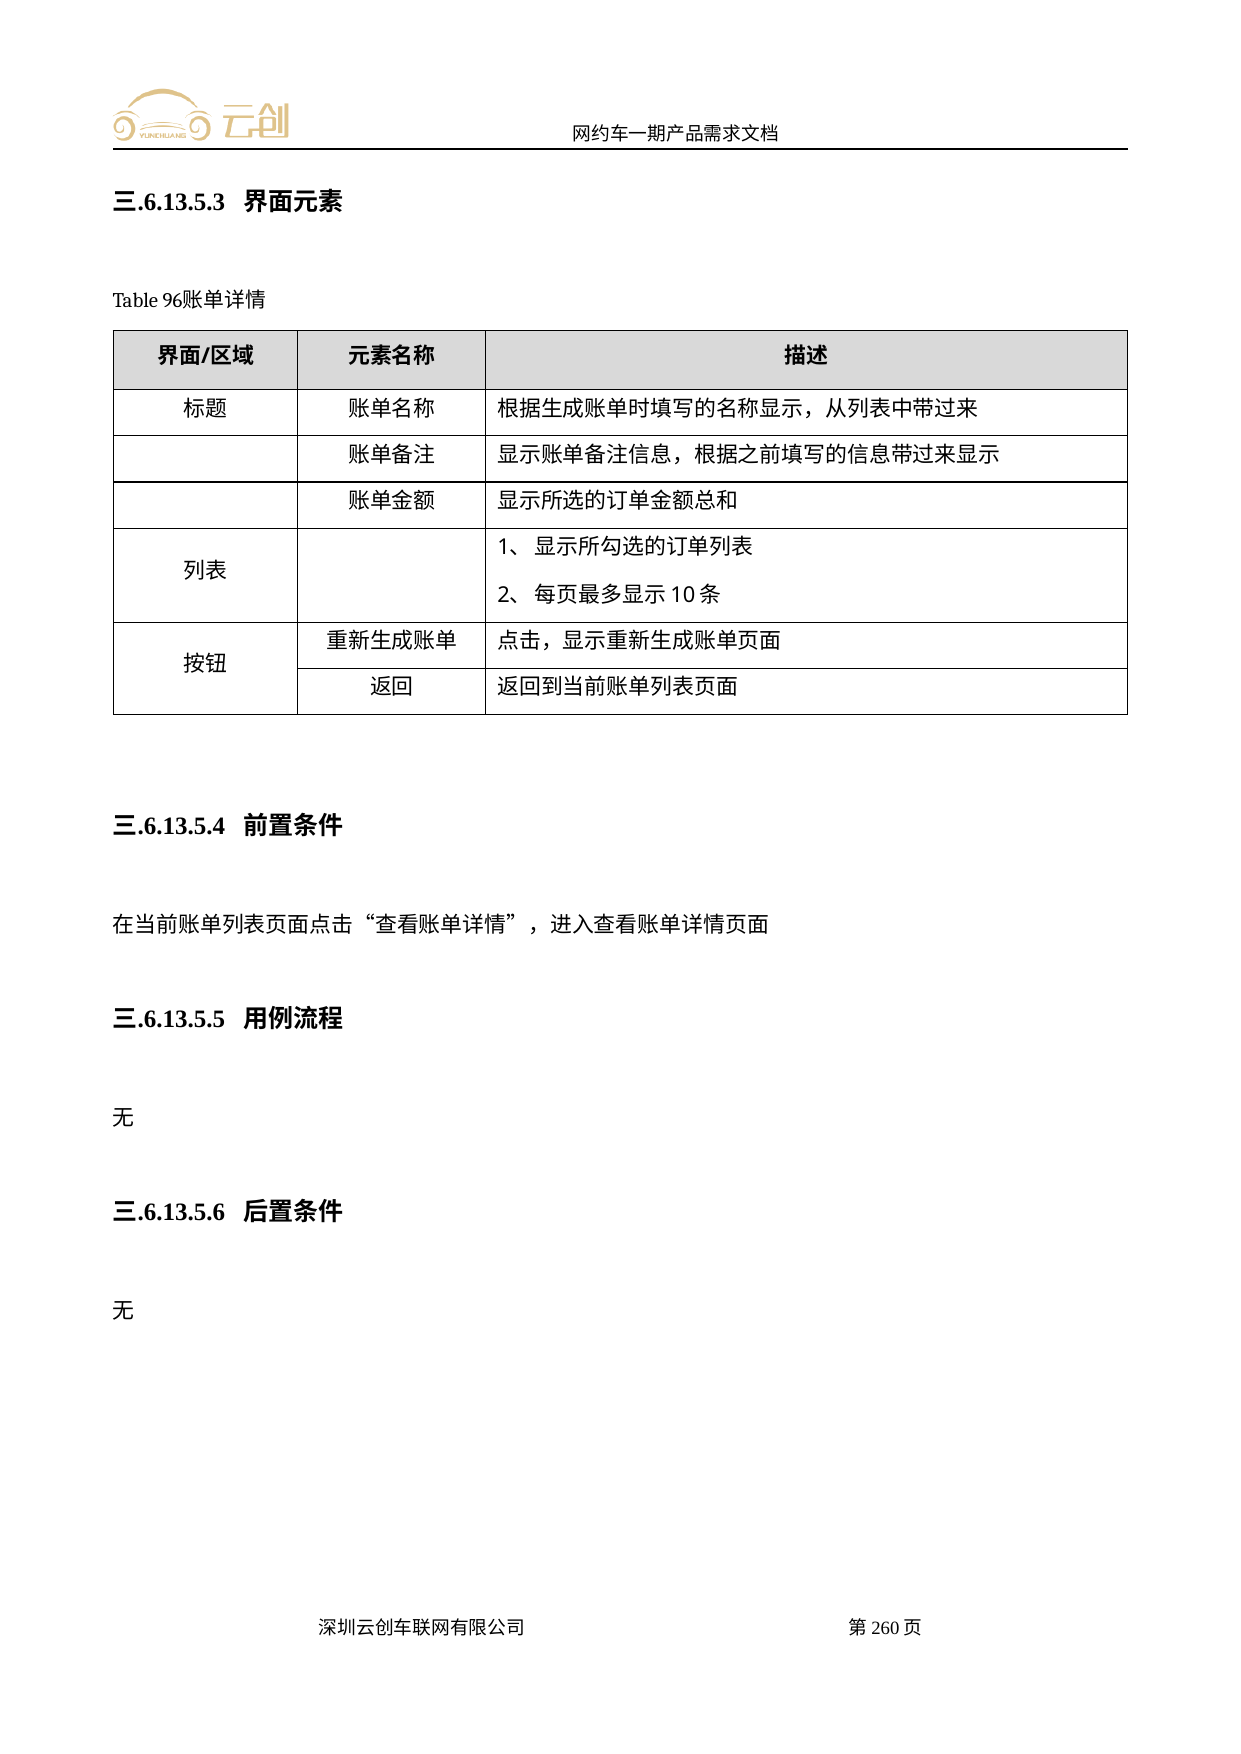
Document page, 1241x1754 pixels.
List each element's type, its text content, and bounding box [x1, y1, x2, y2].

subtitle 前置条件 [112, 791, 1128, 856]
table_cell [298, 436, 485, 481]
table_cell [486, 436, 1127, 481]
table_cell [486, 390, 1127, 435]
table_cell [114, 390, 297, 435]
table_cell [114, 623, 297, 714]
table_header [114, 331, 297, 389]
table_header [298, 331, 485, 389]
picture [112, 88, 289, 141]
subtitle 界面元素 [112, 167, 1128, 232]
text 无 [112, 1293, 1128, 1325]
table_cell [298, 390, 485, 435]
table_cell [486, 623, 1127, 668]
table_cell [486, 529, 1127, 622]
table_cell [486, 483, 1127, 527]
text 无 [112, 1100, 1128, 1132]
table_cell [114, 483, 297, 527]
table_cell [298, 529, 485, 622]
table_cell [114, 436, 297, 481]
subtitle 后置条件 [112, 1177, 1128, 1242]
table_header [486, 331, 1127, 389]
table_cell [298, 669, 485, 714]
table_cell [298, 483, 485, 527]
subtitle 用例流程 [112, 984, 1128, 1049]
text 在当前账单列表页面点击“查看账单详情”，进入查看账单详情页面 [112, 907, 1128, 939]
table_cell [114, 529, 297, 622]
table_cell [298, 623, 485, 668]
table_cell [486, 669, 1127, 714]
